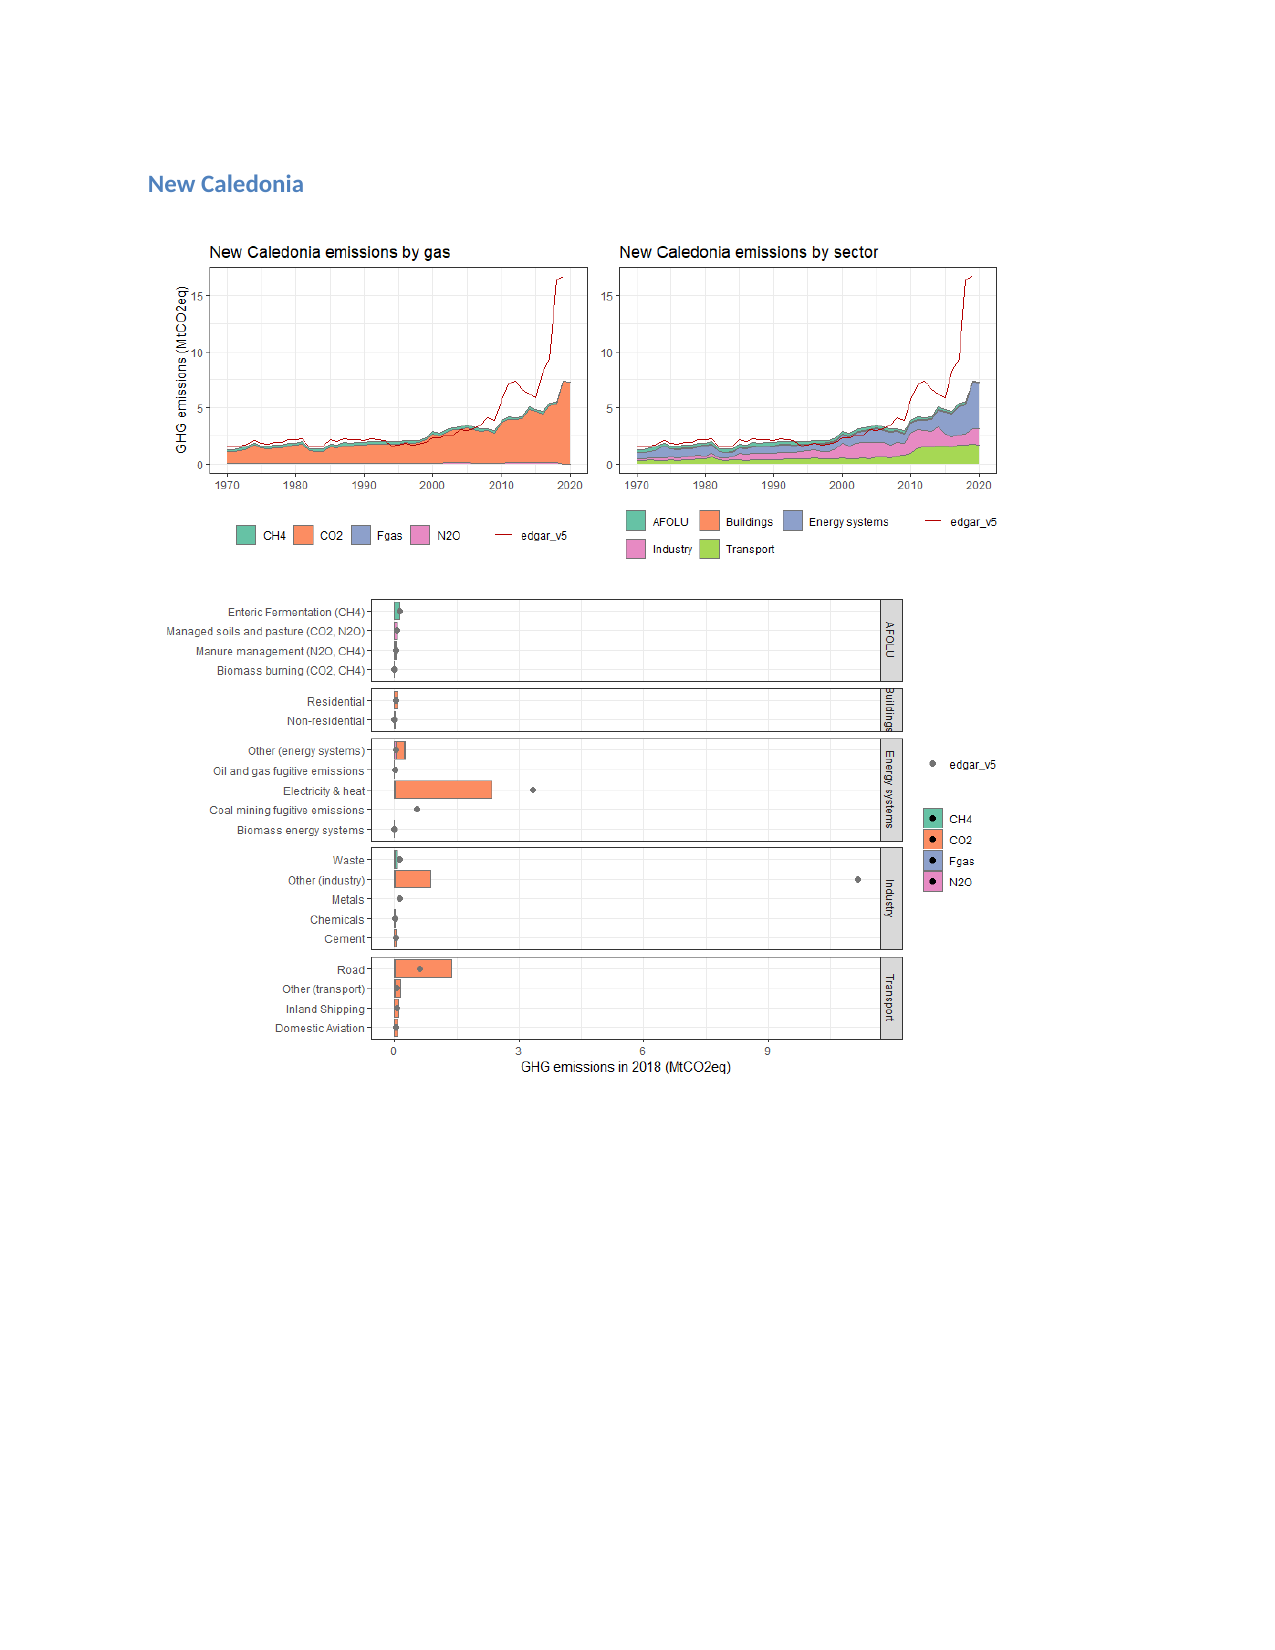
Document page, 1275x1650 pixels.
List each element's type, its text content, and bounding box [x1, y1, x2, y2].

picture [147, 217, 1023, 1093]
subtitle New Caledonia [148, 168, 1127, 199]
